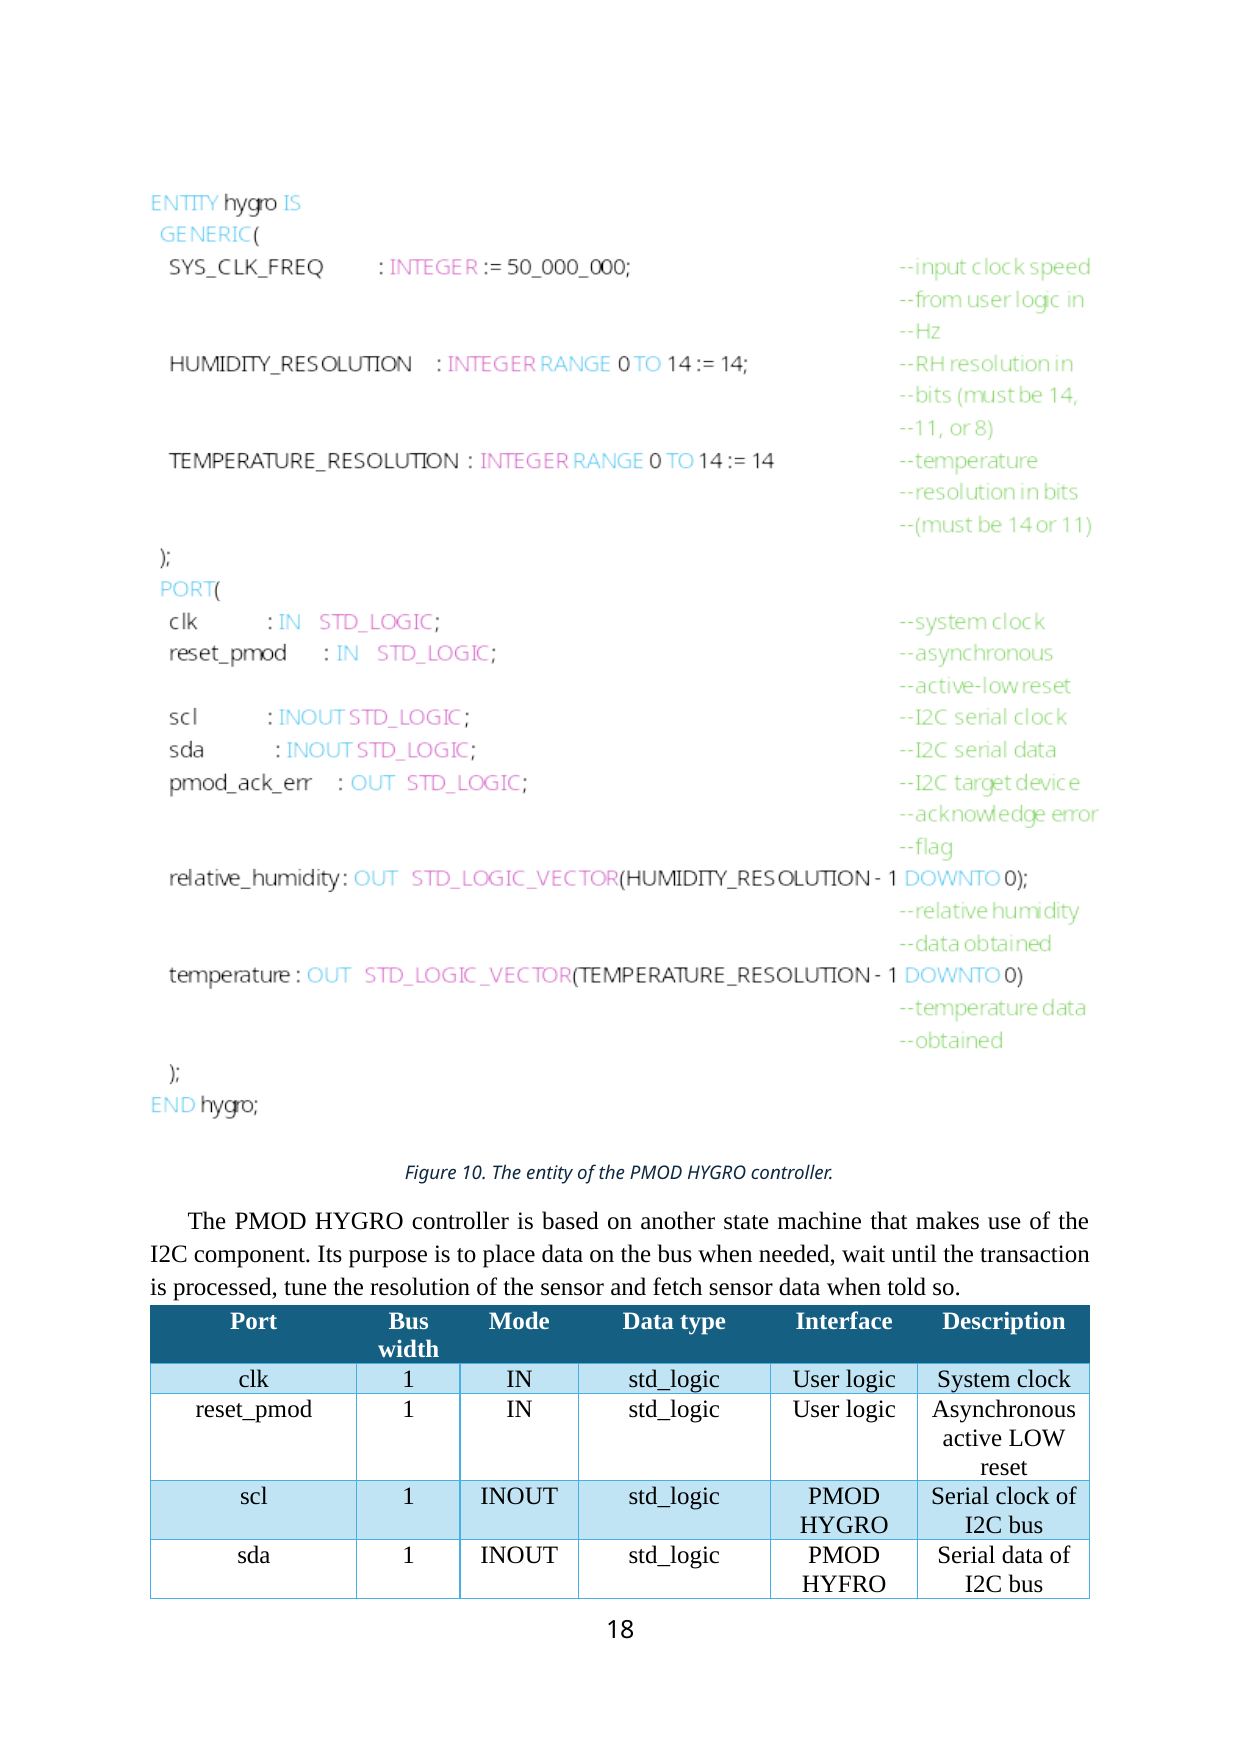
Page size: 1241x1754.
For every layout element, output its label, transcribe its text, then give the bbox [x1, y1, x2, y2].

table_cell std_logic [579, 1481, 770, 1539]
table_cell PMOD HYGRO [771, 1481, 917, 1539]
table_cell scl [151, 1481, 356, 1539]
table_cell IN [461, 1394, 578, 1480]
table_cell std_logic [579, 1364, 770, 1393]
table_cell 1 [357, 1481, 459, 1539]
table_cell 1 [357, 1364, 459, 1393]
table_header Port [151, 1306, 356, 1363]
table_cell Serial data of I2C bus [918, 1540, 1089, 1597]
table_cell 1 [357, 1540, 459, 1597]
table_cell PMOD HYFRO [771, 1540, 917, 1597]
table_cell User logic [771, 1394, 917, 1480]
table_cell IN [461, 1364, 578, 1393]
table_cell std_logic [579, 1394, 770, 1480]
table_header Data type [579, 1306, 770, 1363]
table_cell Asynchronous active LOW reset [918, 1394, 1089, 1480]
table_cell std_logic [579, 1540, 770, 1597]
table_cell Serial clock of I2C bus [918, 1481, 1089, 1539]
table_header Description [918, 1306, 1089, 1363]
table_cell User logic [771, 1364, 917, 1393]
table_cell INOUT [461, 1540, 578, 1597]
table_header Interface [771, 1306, 917, 1363]
table_header Mode [461, 1306, 578, 1363]
table_cell System clock [918, 1364, 1089, 1393]
table_cell sda [151, 1540, 356, 1597]
table_cell 1 [357, 1394, 459, 1480]
table_header Bus width [357, 1306, 459, 1363]
table_cell reset_pmod [151, 1394, 356, 1480]
table_cell clk [151, 1364, 356, 1393]
text The PMOD HYGRO controller is based on another state machine that makes use of the I2C component. Its purpose is to place data on the bus when needed, wait until the transaction is processed, tune the resolution of the sensor and fetch sensor data when told so. [150, 1206, 1090, 1301]
table_cell INOUT [461, 1481, 578, 1539]
